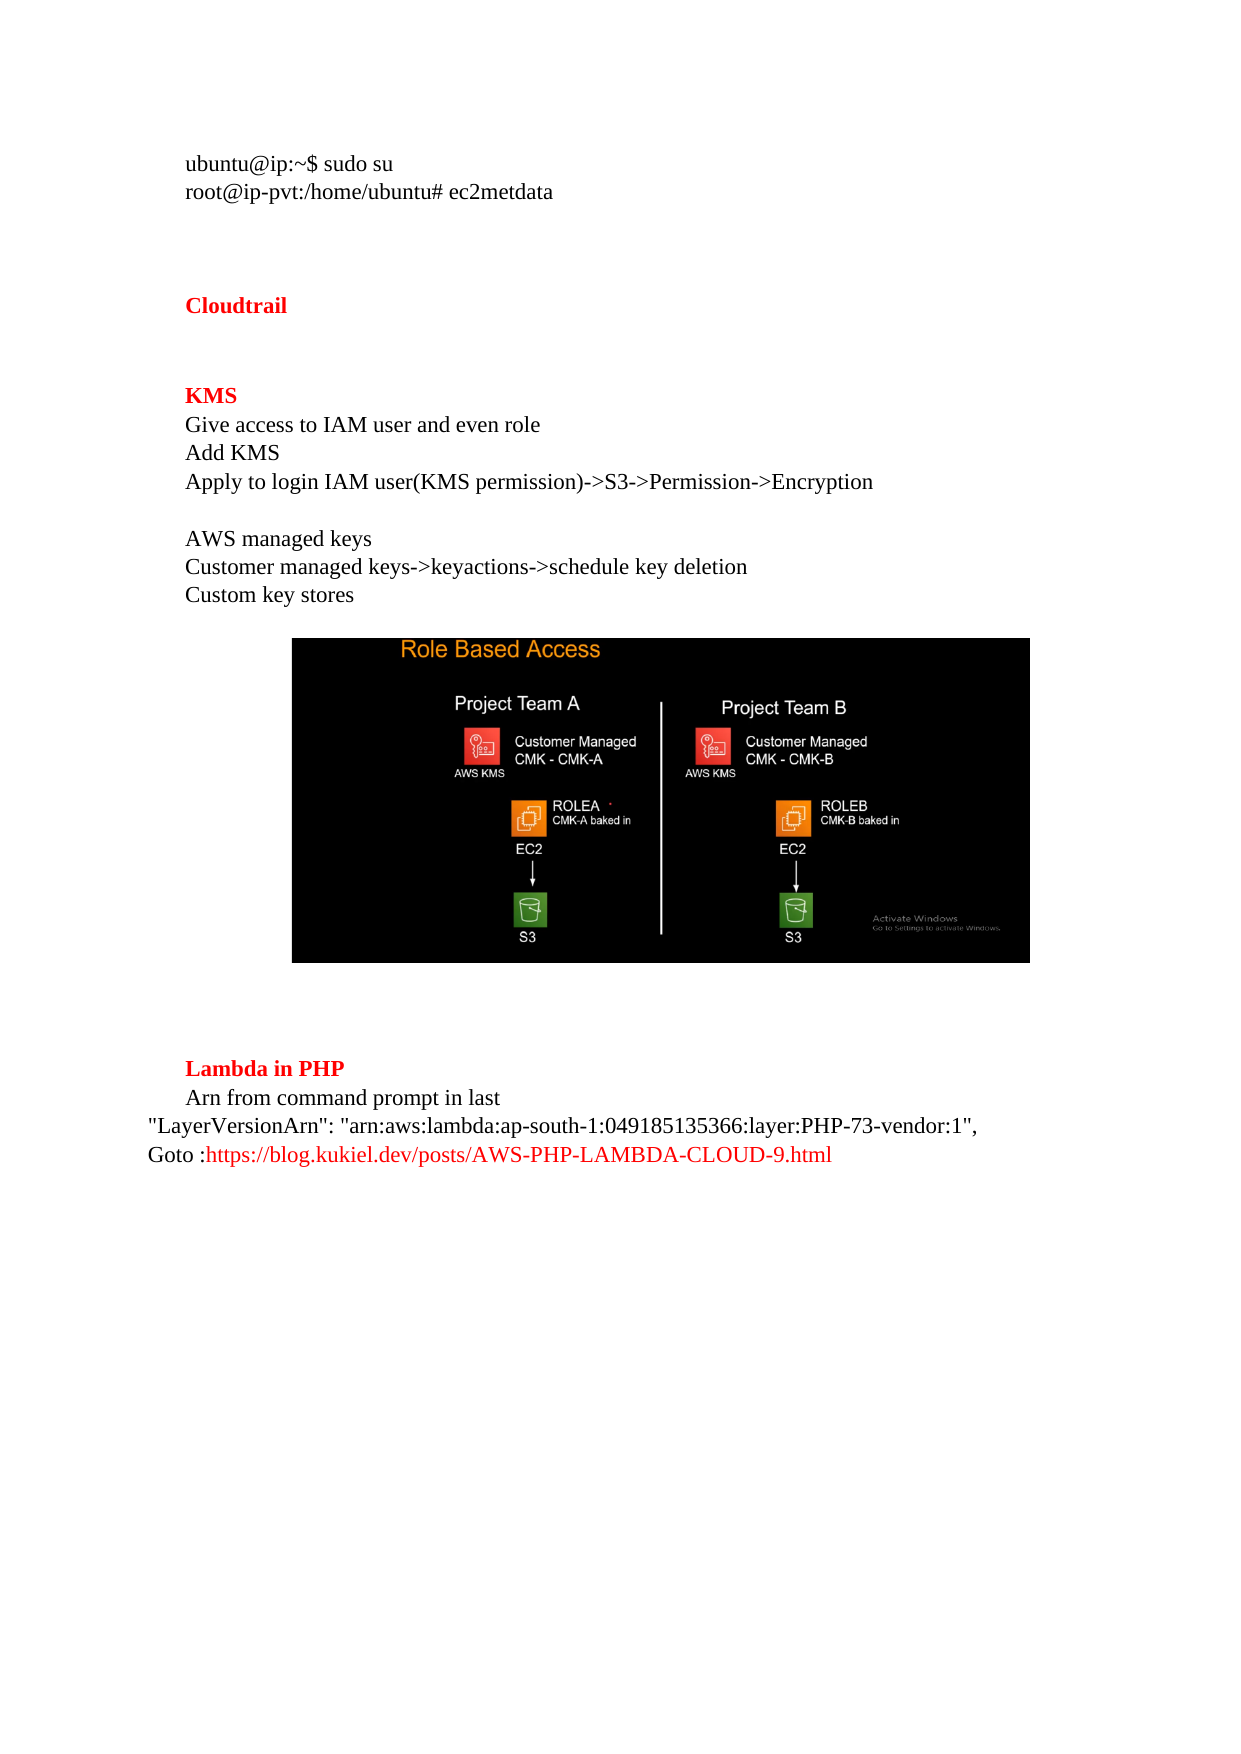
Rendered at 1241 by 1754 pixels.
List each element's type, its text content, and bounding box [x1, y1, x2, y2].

text Apply to login IAM user(KMS permission)->S3->Permission->Encryption [185, 468, 1137, 494]
text Give access to IAM user and even role [185, 411, 1137, 437]
text Add KMS [185, 439, 1137, 466]
text Goto :https://blog.kukiel.dev/posts/AWS-PHP-LAMBDA-CLOUD-9.html [148, 1141, 1137, 1167]
text Customer managed keys->keyactions->schedule key deletion [185, 553, 1137, 579]
text AWS managed keys [185, 524, 1137, 551]
text Lambda in PHP [185, 1055, 1137, 1082]
text KMS [185, 382, 1137, 409]
text "LayerVersionArn": "arn:aws:lambda:ap-south-1:049185135366:layer:PHP-73-vendor:1", [148, 1112, 1137, 1139]
text root@ip-pvt:/home/ubuntu# ec2metdata [185, 178, 1137, 205]
text ubuntu@ip:~$ sudo su [185, 150, 1137, 176]
picture [291, 638, 1030, 963]
text Cloudtrail [185, 292, 1137, 318]
text Custom key stores [185, 581, 1137, 608]
text Arn from command prompt in last [185, 1084, 1137, 1110]
